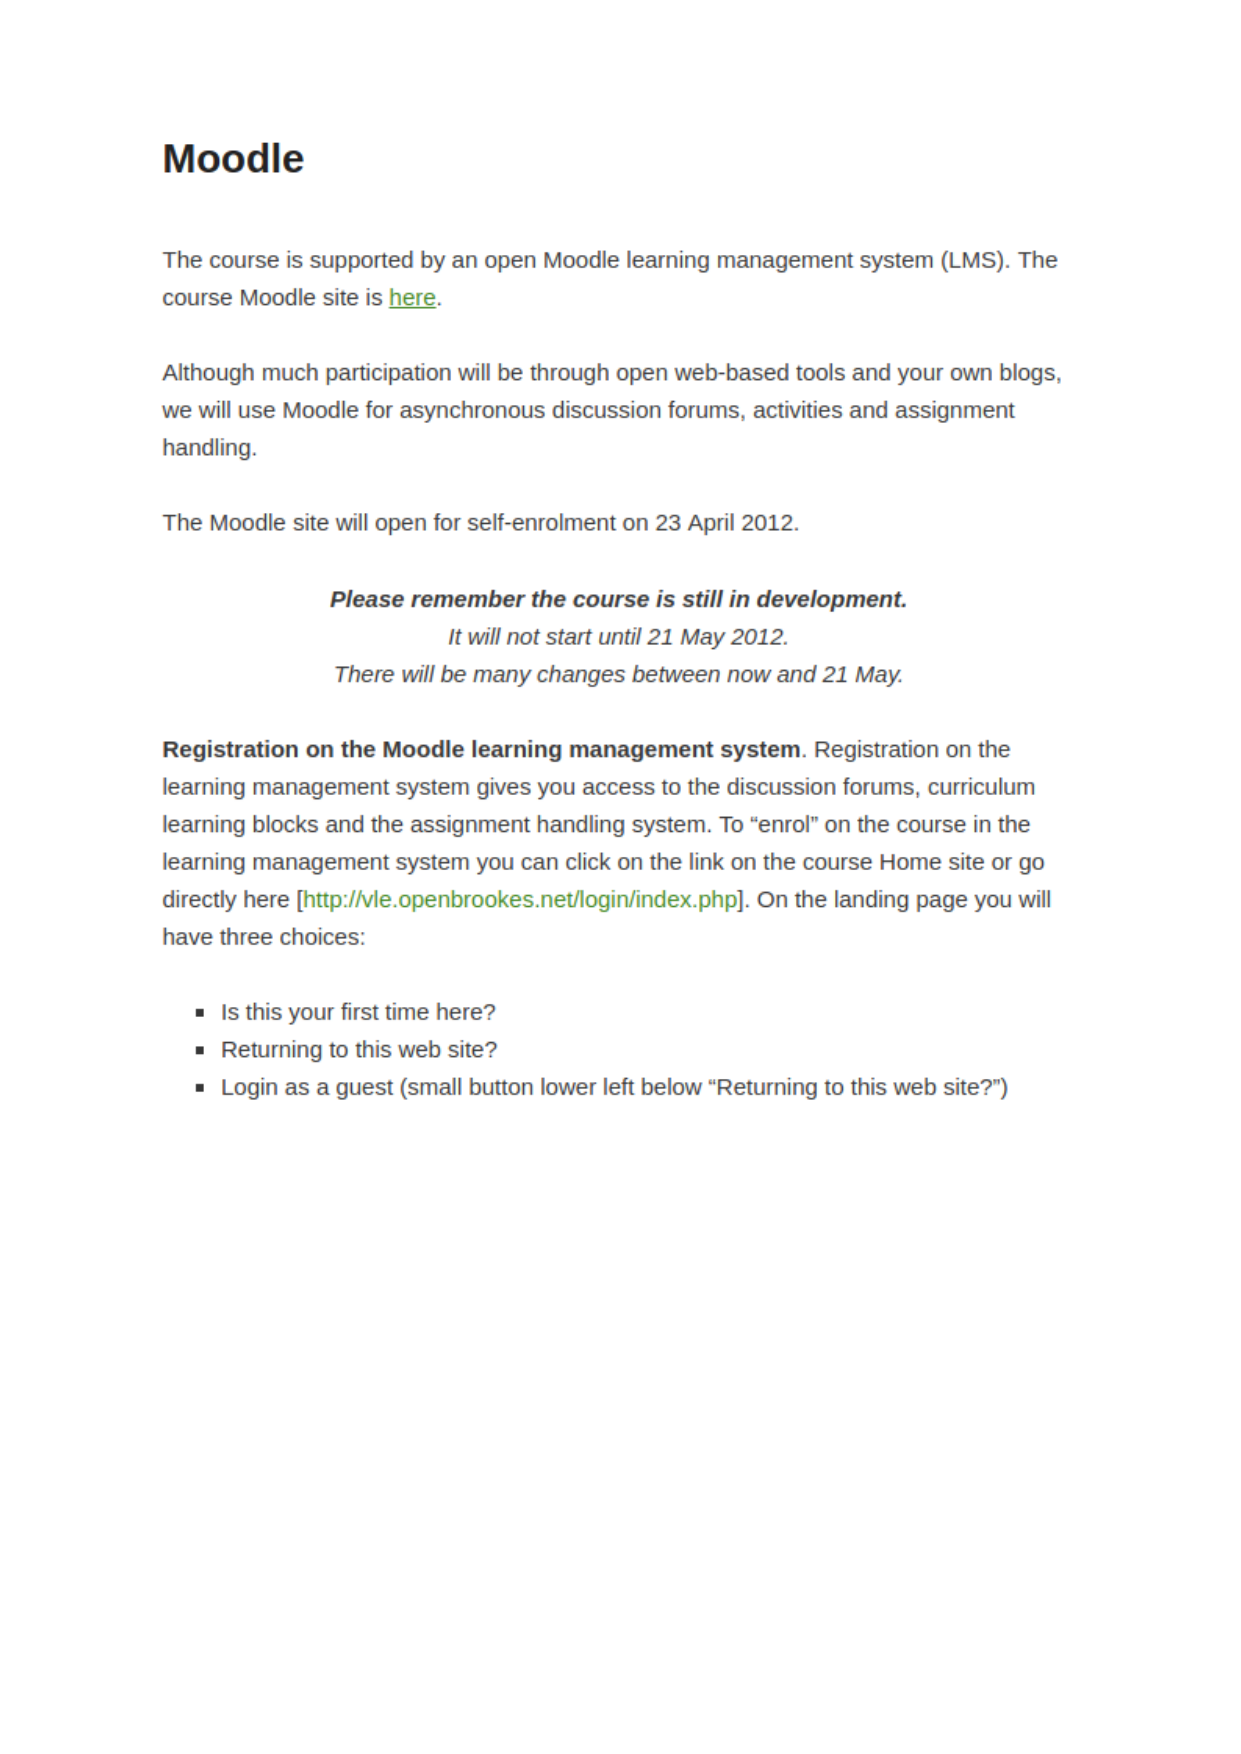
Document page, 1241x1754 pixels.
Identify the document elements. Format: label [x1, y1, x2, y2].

picture [118, 118, 1114, 1128]
